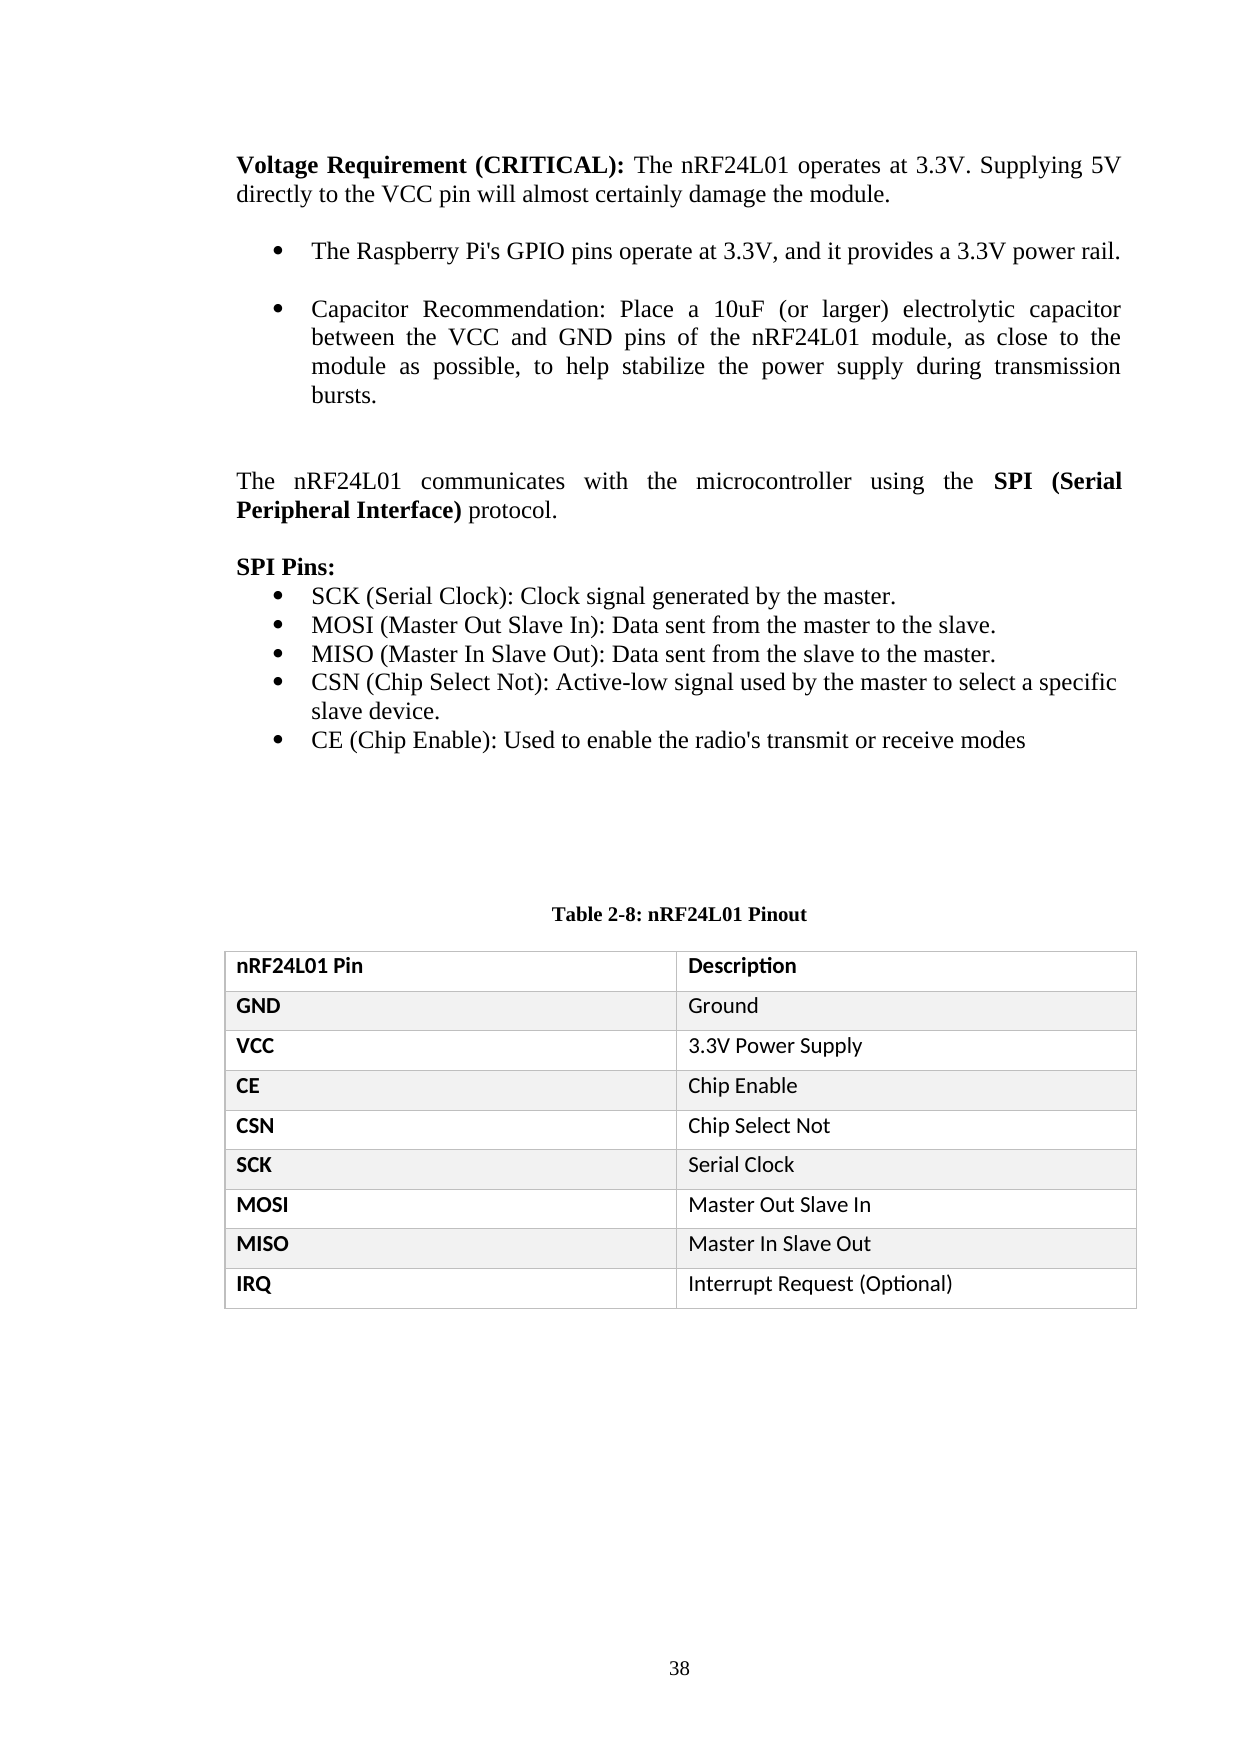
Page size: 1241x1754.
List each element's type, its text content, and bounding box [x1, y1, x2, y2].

table_header Description [677, 952, 1136, 991]
table_cell 3.3V Power Supply [677, 1031, 1136, 1070]
text Table ‎2-8: nRF24L01 Pinout [236, 902, 1122, 926]
table_cell GND [226, 992, 676, 1030]
list CE (Chip Enable): Used to enable the radio's transmit or receive modes [274, 725, 1122, 754]
text Voltage Requirement (CRITICAL): The nRF24L01 operates at 3.3V. Supplying 5V directly to the VCC pin will almost certainly damage the module. [236, 150, 1122, 207]
list CSN (Chip Select Not): Active-low signal used by the master to select a specific slave device. [274, 667, 1122, 725]
table_cell SCK [226, 1150, 676, 1189]
list MOSI (Master Out Slave In): Data sent from the master to the slave. [274, 610, 1122, 639]
table_cell VCC [226, 1031, 676, 1070]
table_cell Chip Select Not [677, 1111, 1136, 1149]
table_cell Serial Clock [677, 1150, 1136, 1189]
table_cell IRQ [226, 1269, 676, 1308]
table_cell CSN [226, 1111, 676, 1149]
table_cell Chip Enable [677, 1071, 1136, 1110]
table_cell CE [226, 1071, 676, 1110]
list The Raspberry Pi's GPIO pins operate at 3.3V, and it provides a 3.3V power rail. [274, 236, 1122, 265]
table_cell Interrupt Request (Optional) [677, 1269, 1136, 1308]
table_cell Master In Slave Out [677, 1229, 1136, 1268]
list MISO (Master In Slave Out): Data sent from the slave to the master. [274, 639, 1122, 667]
text SPI Pins: [236, 552, 1122, 581]
table_cell Master Out Slave In [677, 1190, 1136, 1228]
table_header nRF24L01 Pin [226, 952, 676, 991]
table_cell Ground [677, 992, 1136, 1030]
list SCK (Serial Clock): Clock signal generated by the master. [274, 581, 1122, 610]
table_cell MISO [226, 1229, 676, 1268]
list Capacitor Recommendation: Place a 10uF (or larger) electrolytic capacitor between the VCC and GND pins of the nRF24L01 module, as close to the module as possible, to help stabilize the power supply during transmission bursts. [274, 294, 1122, 409]
text The nRF24L01 communicates with the microcontroller using the SPI (Serial Peripheral Interface) protocol. [236, 466, 1122, 524]
table_cell MOSI [226, 1190, 676, 1228]
